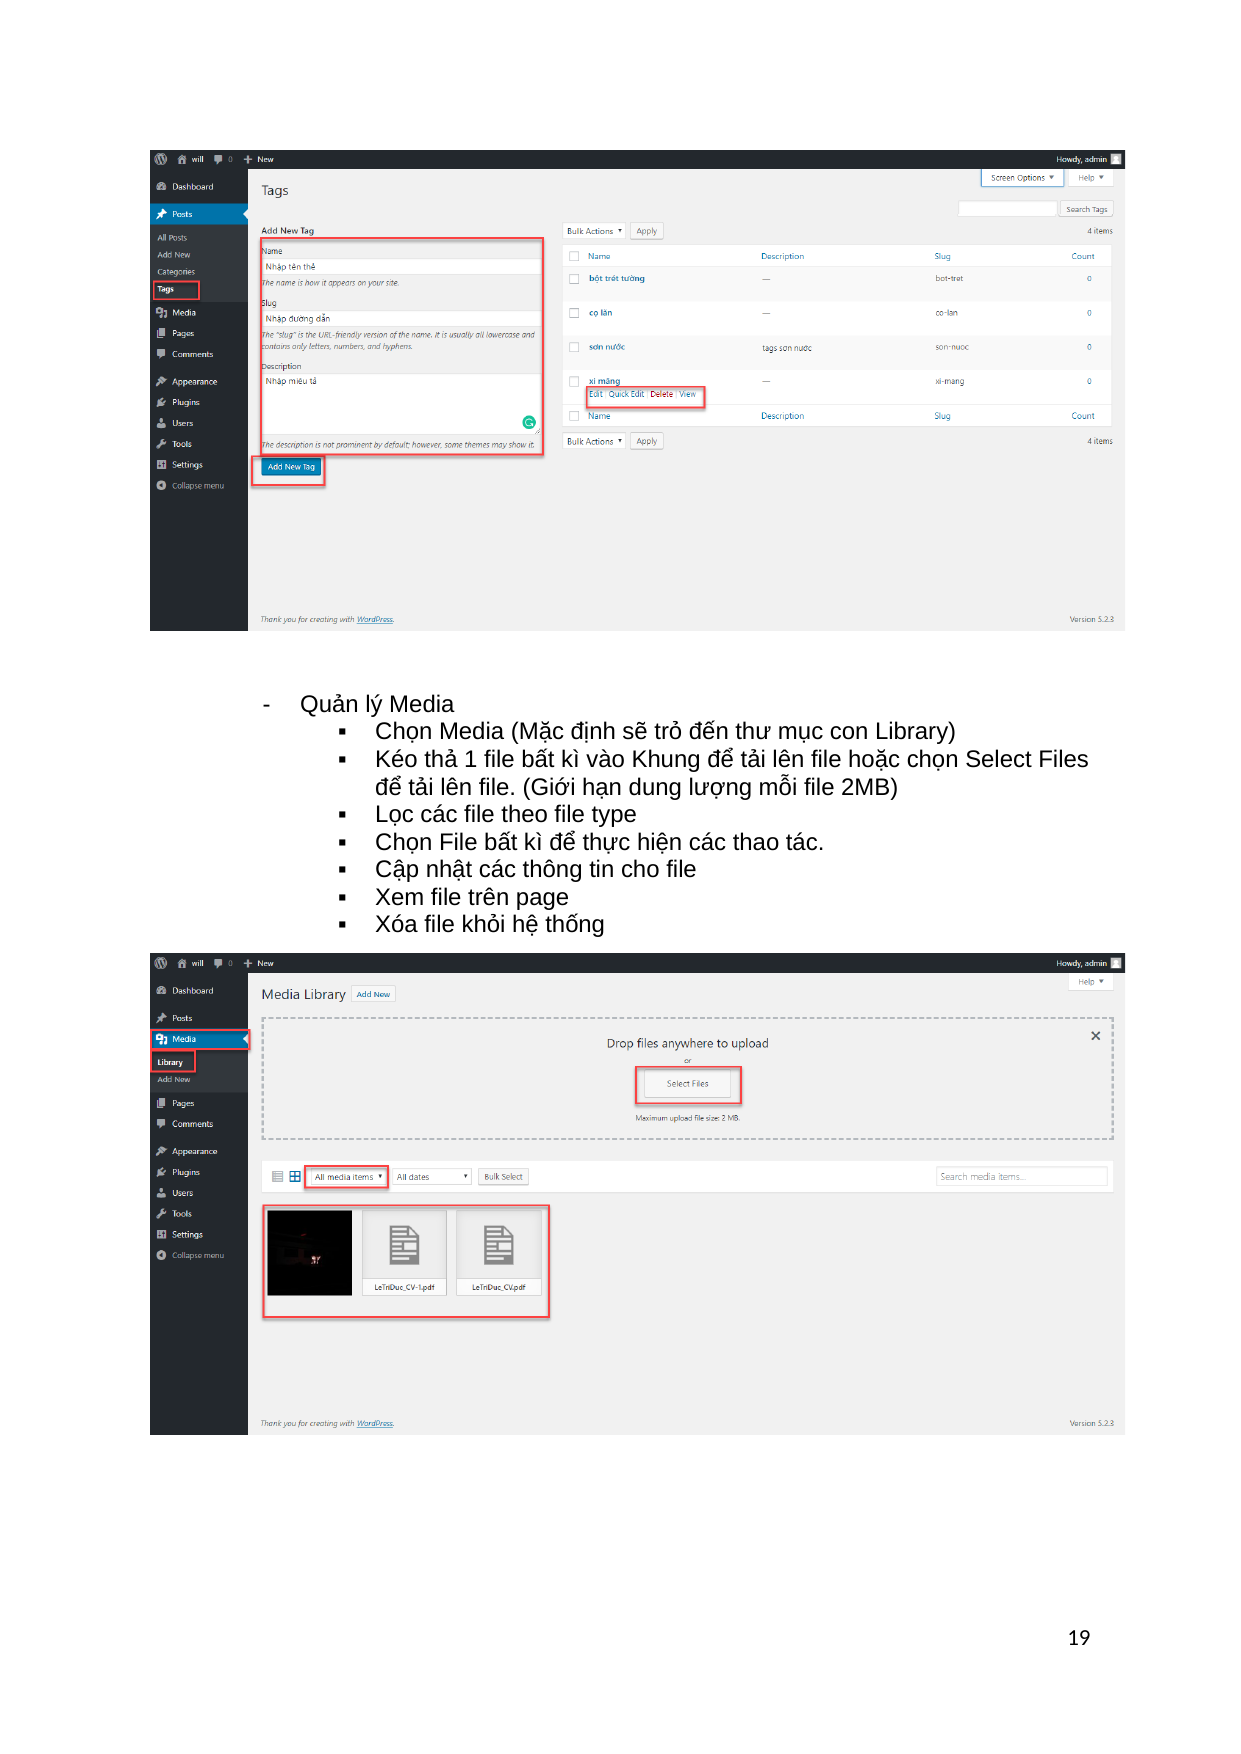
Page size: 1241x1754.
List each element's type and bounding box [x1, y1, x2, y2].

picture [159, 210, 166, 216]
picture [150, 150, 1125, 631]
picture [150, 953, 1125, 1435]
